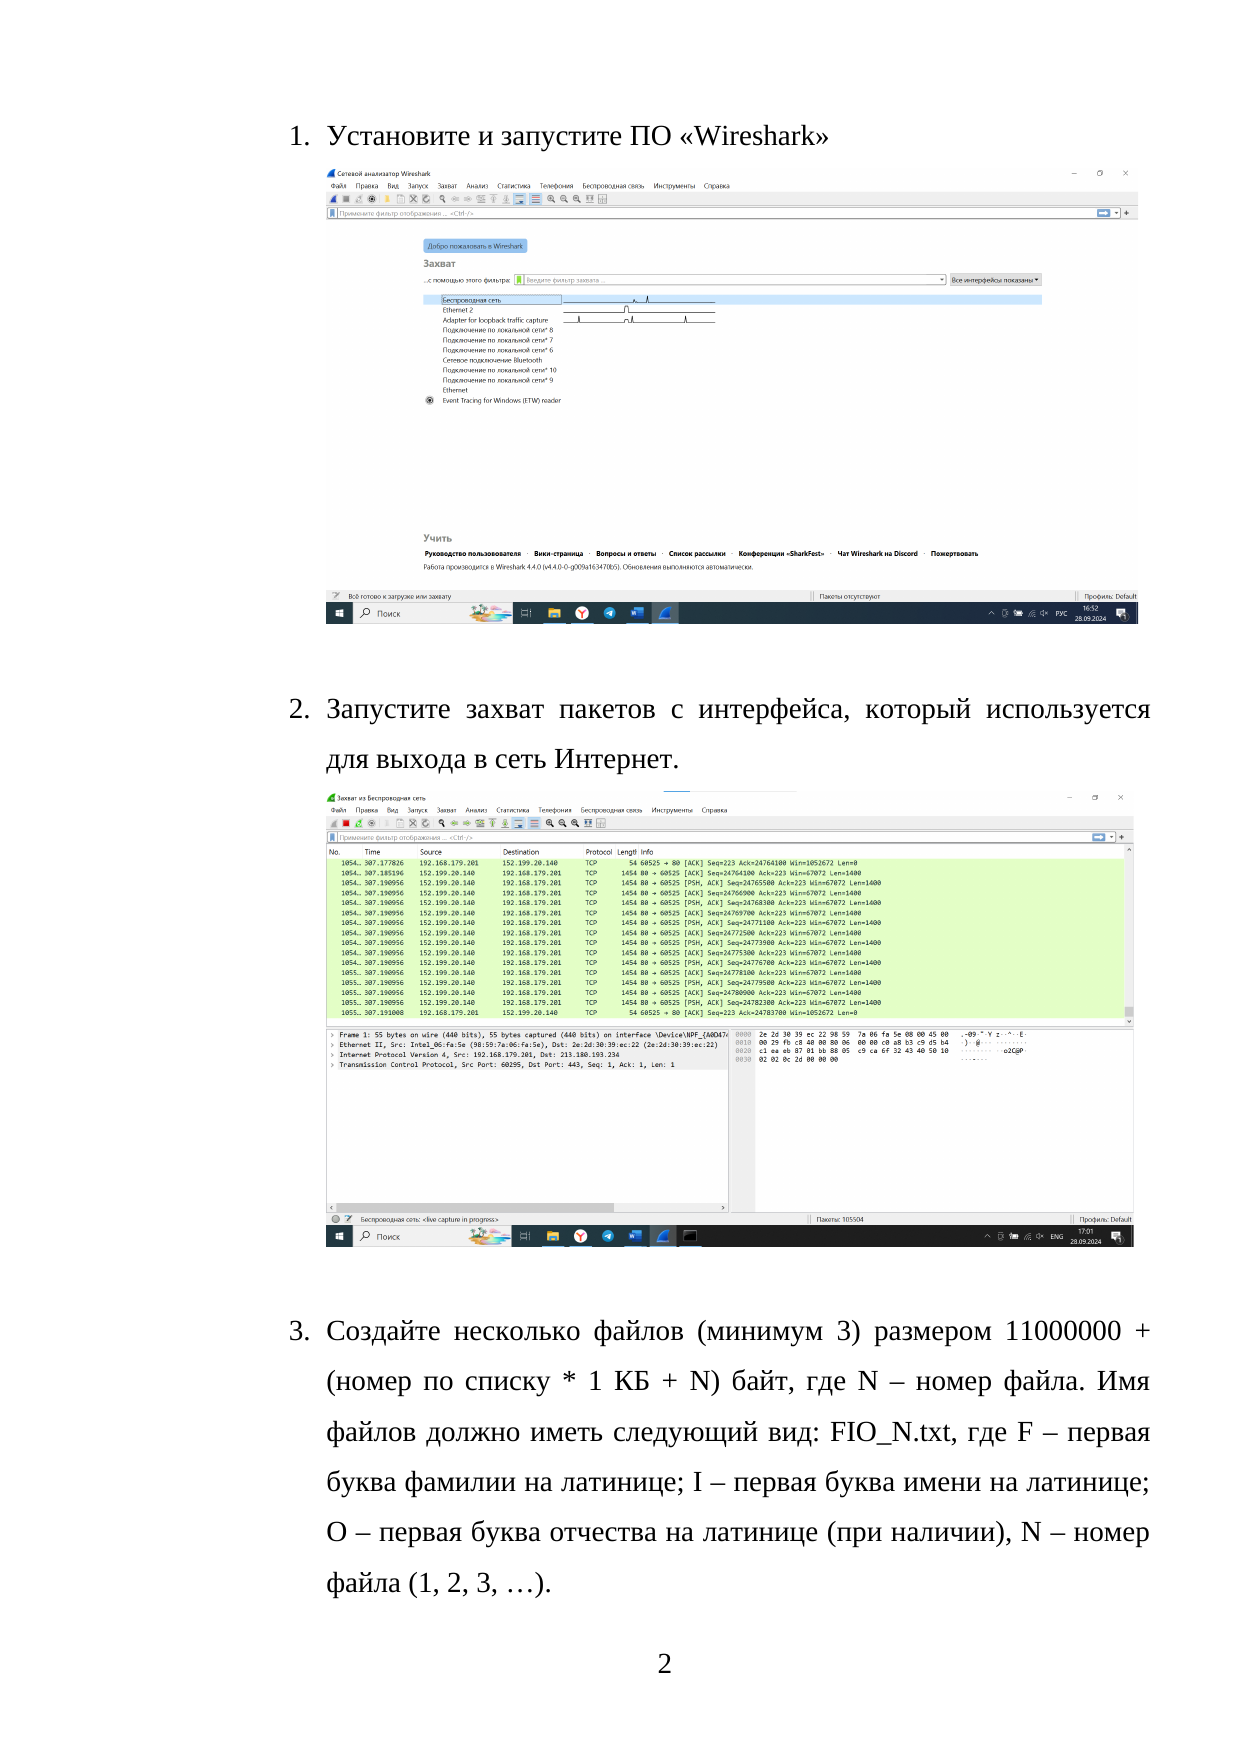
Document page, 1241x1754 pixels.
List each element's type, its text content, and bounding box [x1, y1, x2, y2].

picture [326, 791, 1134, 1247]
list Создайте несколько файлов (минимум 3) размером 11000000 + (номер по списку * 1 КБ + N) байт, где N – номер файла. Имя файлов должно иметь следующий вид: FIO_N.txt, где F – первая буква фамилии на латинице; I – первая буква имени на латинице; O – первая буква отчества на латинице (при наличии), N – номер файла (1, 2, 3, …). [288, 1313, 1152, 1598]
list Запустите захват пакетов с интерфейса, который используется для выхода в сеть Интернет. [288, 691, 1152, 775]
picture [326, 168, 1139, 624]
list Установите и запустите ПО «Wireshark» [288, 118, 1152, 152]
